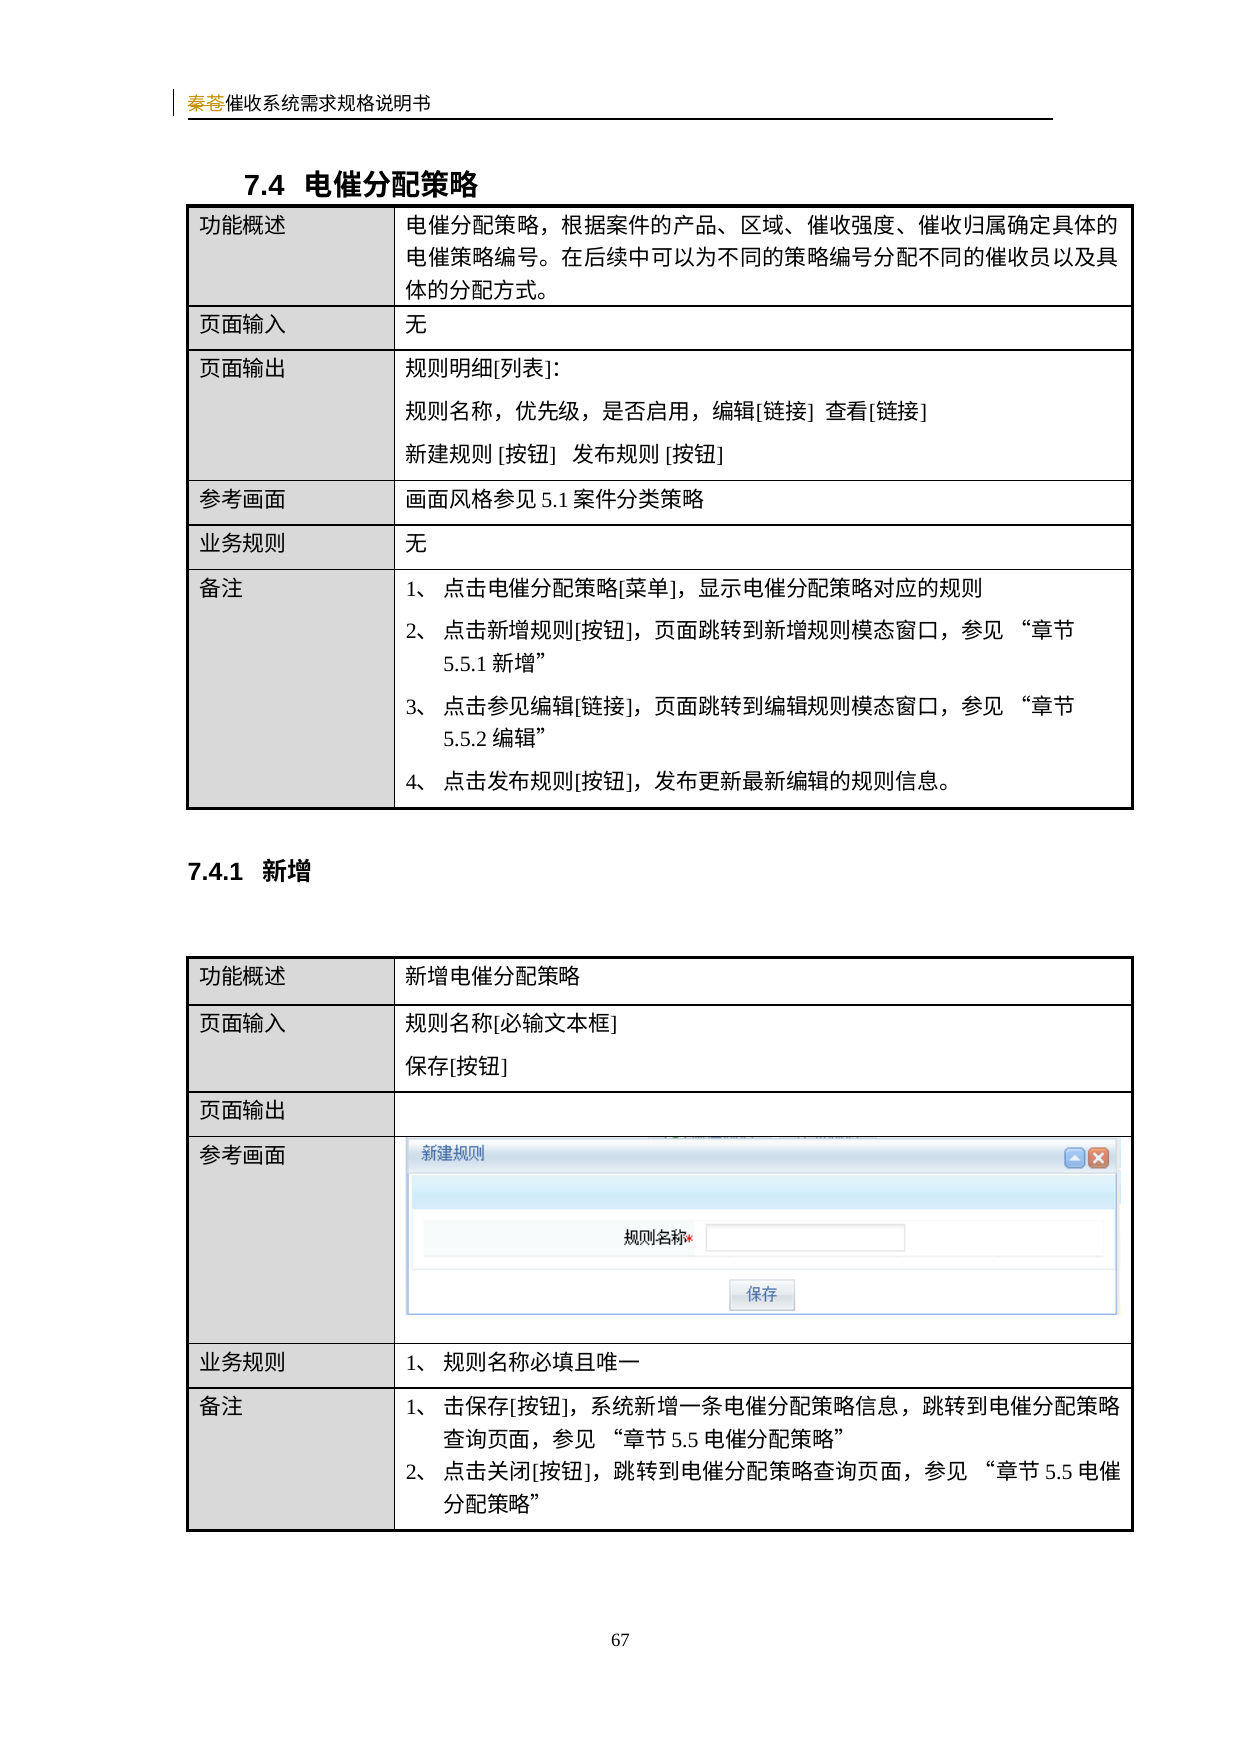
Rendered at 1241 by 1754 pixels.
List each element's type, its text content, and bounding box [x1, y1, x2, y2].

subtitle 新增 [187, 837, 1053, 902]
subtitle 电催分配策略 [244, 162, 1053, 204]
table_header 功能概述 [189, 208, 394, 305]
table_cell 无 [395, 526, 1131, 569]
table_header 功能概述 [189, 959, 394, 1004]
table_cell 备注 [189, 1389, 394, 1529]
table_cell 业务规则 [189, 1344, 394, 1387]
table_cell 备注 [189, 570, 394, 807]
table_cell 规则明细[列表]： 规则名称，优先级，是否启用，编辑[链接] 查看[链接] 新建规则 [按钮] 发布规则 [按钮] [395, 351, 1131, 480]
table_cell 参考画面 [189, 1137, 394, 1343]
table_cell 参考画面 [189, 481, 394, 524]
table_cell 规则名称必填且唯一 [395, 1344, 1131, 1387]
table_cell 无 [395, 307, 1131, 349]
table_cell 点击电催分配策略[菜单]，显示电催分配策略对应的规则 点击新增规则[按钮]，页面跳转到新增规则模态窗口，参见 “章节 5.5.1 新增” 点击参见编辑[链接]，页面跳转到编辑规则模态窗口，参见 “章节5.5.2 编辑” 点击发布规则[按钮]，发布更新最新编辑的规则信息。 [395, 570, 1131, 807]
table_cell 规则名称[必输文本框] 保存[按钮] [395, 1006, 1131, 1091]
table_cell 业务规则 [189, 526, 394, 569]
table_cell [395, 1093, 1131, 1136]
table_cell 击保存[按钮]，系统新增一条电催分配策略信息，跳转到电催分配策略查询页面，参见 “章节5.5电催分配策略” 点击关闭[按钮]，跳转到电催分配策略查询页面，参见 “章节5.5电催分配策略” [395, 1389, 1131, 1529]
table_cell 页面输出 [189, 351, 394, 480]
table_cell 页面输出 [189, 1093, 394, 1136]
table_cell 画面风格参见5.1案件分类策略 [395, 481, 1131, 524]
table_header 新增电催分配策略 [395, 959, 1131, 1004]
table_cell 页面输入 [189, 1006, 394, 1091]
table_cell [395, 1137, 1131, 1343]
table_header 电催分配策略，根据案件的产品、区域、催收强度、催收归属确定具体的电催策略编号。在后续中可以为不同的策略编号分配不同的催收员以及具体的分配方式。 [395, 208, 1131, 305]
table_cell 页面输入 [189, 307, 394, 349]
picture [405, 1137, 1121, 1315]
